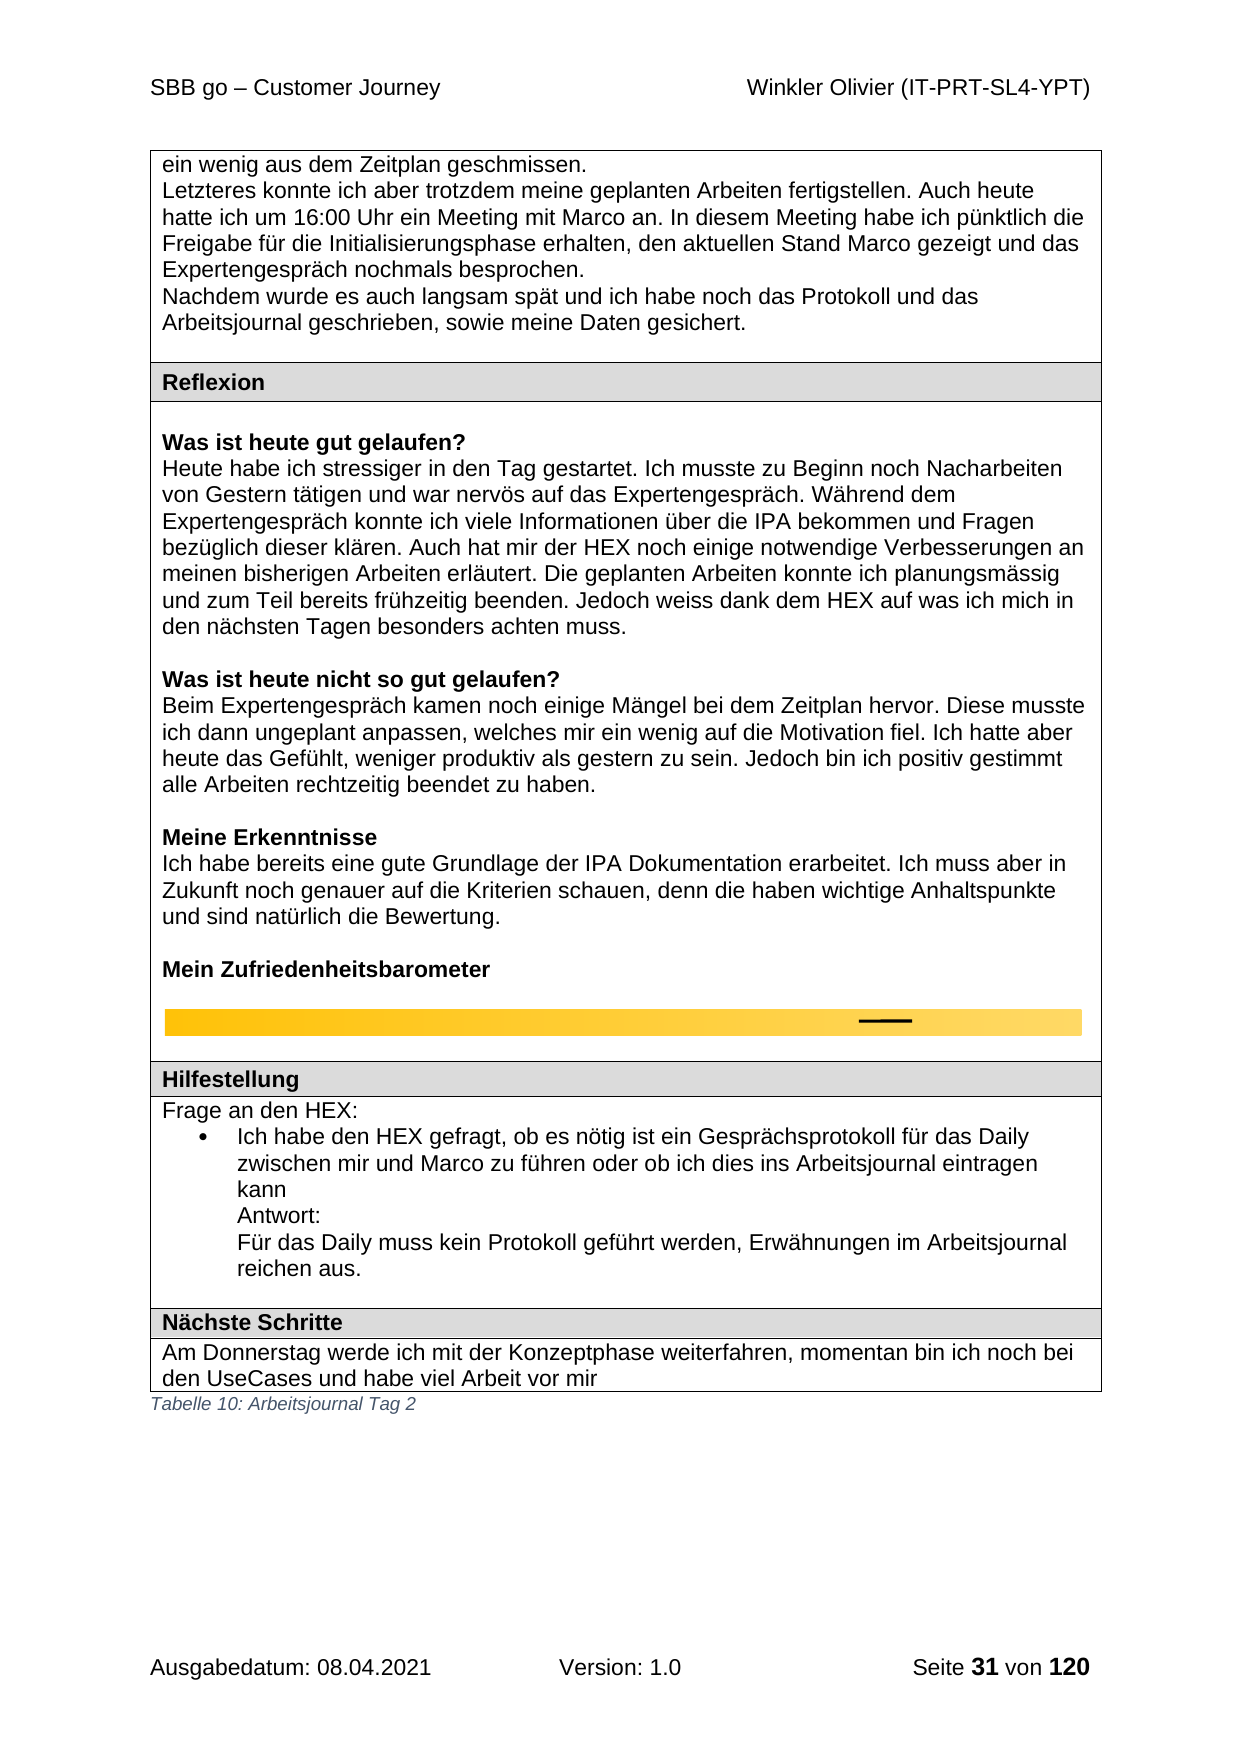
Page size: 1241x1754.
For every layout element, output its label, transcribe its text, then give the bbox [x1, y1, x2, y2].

text Tabelle 10: Arbeitsjournal Tag 2 [150, 1392, 1090, 1414]
table_cell Frage an den HEX: Ich habe den HEX gefragt, ob es nötig ist ein Gesprächsprotokoll für das Daily zwischen mir und Marco zu führen oder ob ich dies ins Arbeitsjournal eintragen kann Antwort: Für das Daily muss kein Protokoll geführt werden, Erwähnungen im Arbeitsjournal reichen aus. [151, 1097, 1101, 1308]
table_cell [151, 151, 1101, 362]
table_cell Hilfestellung [151, 1062, 1101, 1096]
table_cell Am Donnerstag werde ich mit der Konzeptphase weiterfahren, momentan bin ich noch bei den UseCases und habe viel Arbeit vor mir [151, 1339, 1101, 1391]
table_cell Nächste Schritte [151, 1309, 1101, 1337]
table_cell Was ist heute gut gelaufen? Heute habe ich stressiger in den Tag gestartet. Ich musste zu Beginn noch Nacharbeiten von Gestern tätigen und war nervös auf das Expertengespräch. Während dem Expertengespräch konnte ich viele Informationen über die IPA bekommen und Fragen bezüglich dieser klären. Auch hat mir der HEX noch einige notwendige Verbesserungen an meinen bisherigen Arbeiten erläutert. Die geplanten Arbeiten konnte ich planungsmässig und zum Teil bereits frühzeitig beenden. Jedoch weiss dank dem HEX auf was ich mich in den nächsten Tagen besonders achten muss. Was ist heute nicht so gut gelaufen? Beim Expertengespräch kamen noch einige Mängel bei dem Zeitplan hervor. Diese musste ich dann ungeplant anpassen, welches mir ein wenig auf die Motivation fiel. Ich hatte aber heute das Gefühlt, weniger produktiv als gestern zu sein. Jedoch bin ich positiv gestimmt alle Arbeiten rechtzeitig beendet zu haben. Meine Erkenntnisse Ich habe bereits eine gute Grundlage der IPA Dokumentation erarbeitet. Ich muss aber in Zukunft noch genauer auf die Kriterien schauen, denn die haben wichtige Anhaltspunkte und sind natürlich die Bewertung. Mein Zufriedenheitsbarometer [151, 402, 1101, 1061]
table_cell Reflexion [151, 363, 1101, 401]
